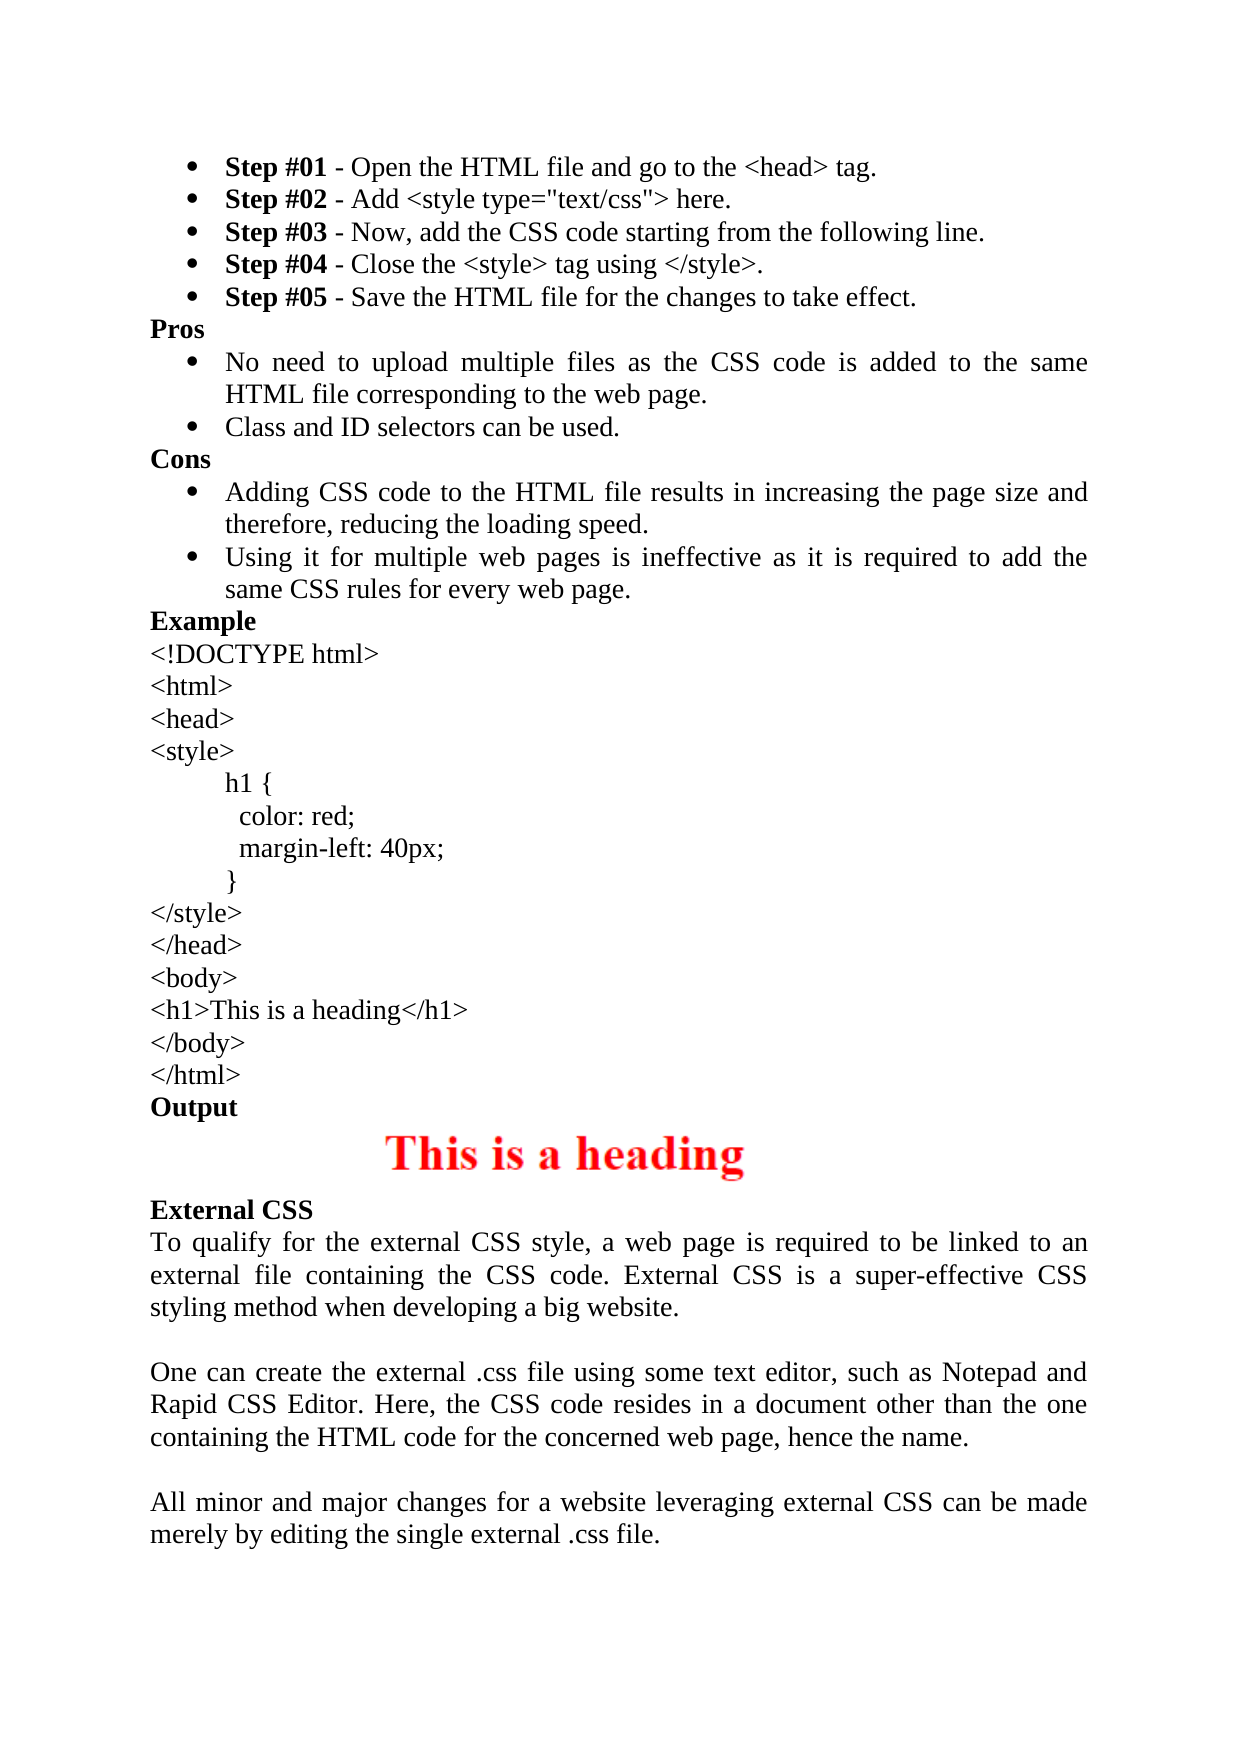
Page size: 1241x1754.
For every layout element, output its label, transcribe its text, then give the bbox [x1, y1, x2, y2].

list No need to upload multiple files as the CSS code is added to the same HTML file corresponding to the web page. [187, 345, 1090, 410]
text margin-left: 40px; [225, 831, 1090, 864]
text Pros [150, 312, 1090, 345]
list Step #02 - Add <style type="text/css"> here. [187, 182, 1090, 215]
text </html> [150, 1058, 1090, 1090]
list Using it for multiple web pages is ineffective as it is required to add the same CSS rules for every web page. [187, 539, 1090, 604]
list Step #05 - Save the HTML file for the changes to take effect. [187, 280, 1090, 312]
text color: red; [225, 799, 1090, 831]
list Step #04 - Close the <style> tag using </style>. [187, 247, 1090, 280]
list Adding CSS code to the HTML file results in increasing the page size and therefore, reducing the loading speed. [187, 475, 1090, 539]
text All minor and major changes for a website leveraging external CSS can be made merely by editing the single external .css file. [150, 1485, 1090, 1549]
text </head> [150, 928, 1090, 961]
text Output [150, 1090, 1090, 1123]
list Class and ID selectors can be used. [187, 410, 1090, 442]
list Step #01 - Open the HTML file and go to the <head> tag. [187, 150, 1090, 182]
text <body> [150, 961, 1090, 993]
text <h1>This is a heading</h1> [150, 993, 1090, 1026]
text </style> [150, 896, 1090, 928]
text <html> [150, 669, 1090, 702]
text To qualify for the external CSS style, a web page is required to be linked to an external file containing the CSS code. External CSS is a super-effective CSS styling method when developing a big website. [150, 1226, 1090, 1323]
text } [225, 864, 1090, 896]
text </body> [150, 1026, 1090, 1058]
text h1 { [225, 766, 1090, 799]
text <style> [150, 734, 1090, 766]
list Step #03 - Now, add the CSS code starting from the following line. [187, 215, 1090, 247]
text <head> [150, 702, 1090, 734]
text <!DOCTYPE html> [150, 637, 1090, 669]
text Cons [150, 442, 1090, 475]
text External CSS [150, 1193, 1090, 1226]
picture [375, 1122, 757, 1194]
text Example [150, 604, 1090, 637]
text One can create the external .css file using some text editor, such as Notepad and Rapid CSS Editor. Here, the CSS code resides in a document other than the one containing the HTML code for the concerned web page, hence the name. [150, 1355, 1090, 1452]
